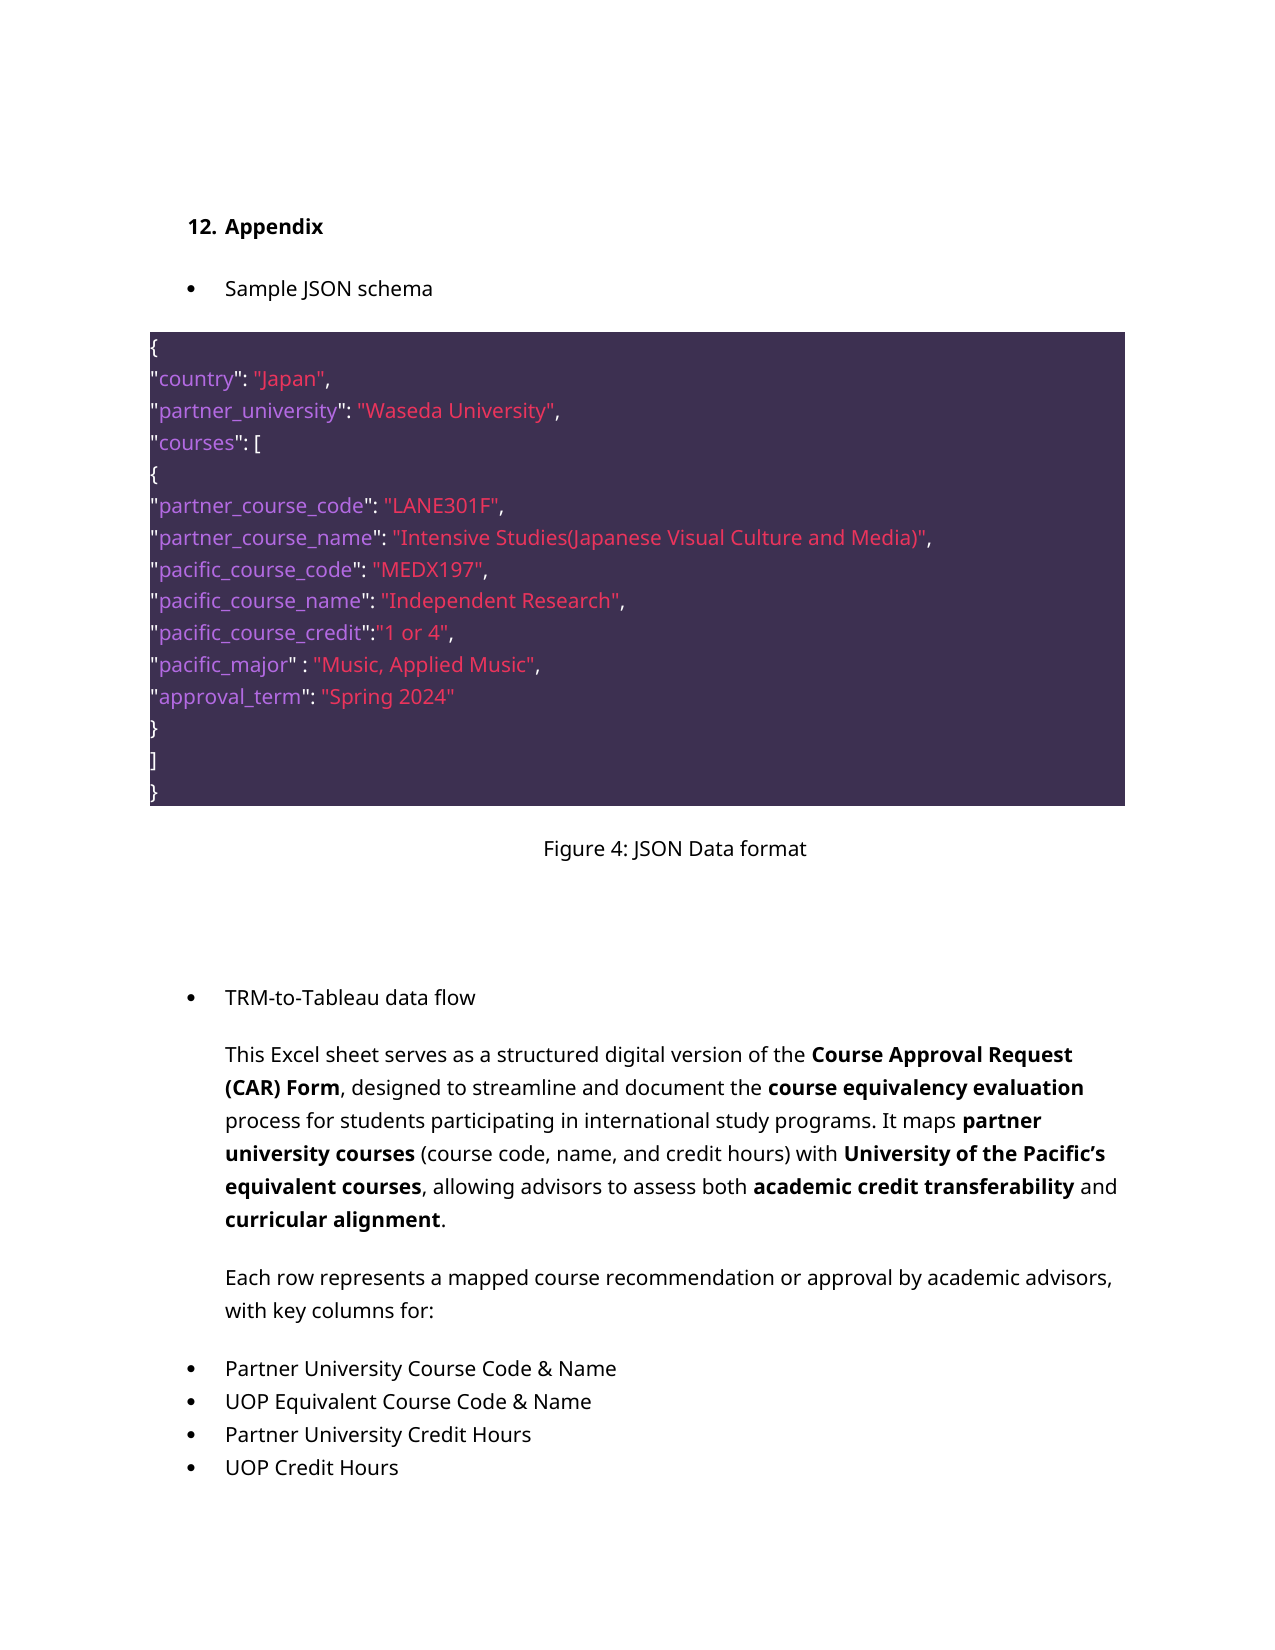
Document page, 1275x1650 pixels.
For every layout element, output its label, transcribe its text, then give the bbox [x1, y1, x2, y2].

text { [150, 332, 1125, 361]
text "pacific_major" : "Music, Applied Music", [150, 650, 1125, 678]
subtitle Appendix [187, 212, 1125, 241]
text Each row represents a mapped course recommendation or approval by academic advisors, with key columns for: [225, 1263, 1125, 1324]
list TRM-to-Tableau data flow [187, 983, 1125, 1011]
text "pacific_course_credit":"1 or 4", [150, 618, 1125, 647]
text This Excel sheet serves as a structured digital version of the Course Approval Request (CAR) Form, designed to streamline and document the course equivalency evaluation process for students participating in international study programs. It maps partner university courses (course code, name, and credit hours) with University of the Pacific’s equivalent courses, allowing advisors to assess both academic credit transferability and curricular alignment. [225, 1041, 1125, 1233]
text "partner_course_code": "LANE301F", [150, 491, 1125, 519]
text } [150, 777, 1125, 806]
list Partner University Credit Hours [187, 1420, 1125, 1448]
text "country": "Japan", [150, 364, 1125, 392]
text "partner_university": "Waseda University", [150, 396, 1125, 424]
list Figure 4: JSON Data format [225, 834, 1125, 862]
text "partner_course_name": "Intensive Studies(Japanese Visual Culture and Media)", [150, 523, 1125, 551]
text } [150, 713, 1125, 742]
text "approval_term": "Spring 2024" [150, 682, 1125, 710]
list UOP Equivalent Course Code & Name [187, 1387, 1125, 1415]
text "courses": [ [150, 428, 1125, 456]
text "pacific_course_code": "MEDX197", [150, 555, 1125, 583]
text "pacific_course_name": "Independent Research", [150, 586, 1125, 615]
list UOP Credit Hours [187, 1453, 1125, 1481]
text ] [150, 745, 1125, 774]
list Sample JSON schema [187, 274, 1125, 303]
list Partner University Course Code & Name [187, 1354, 1125, 1382]
text { [150, 459, 1125, 488]
